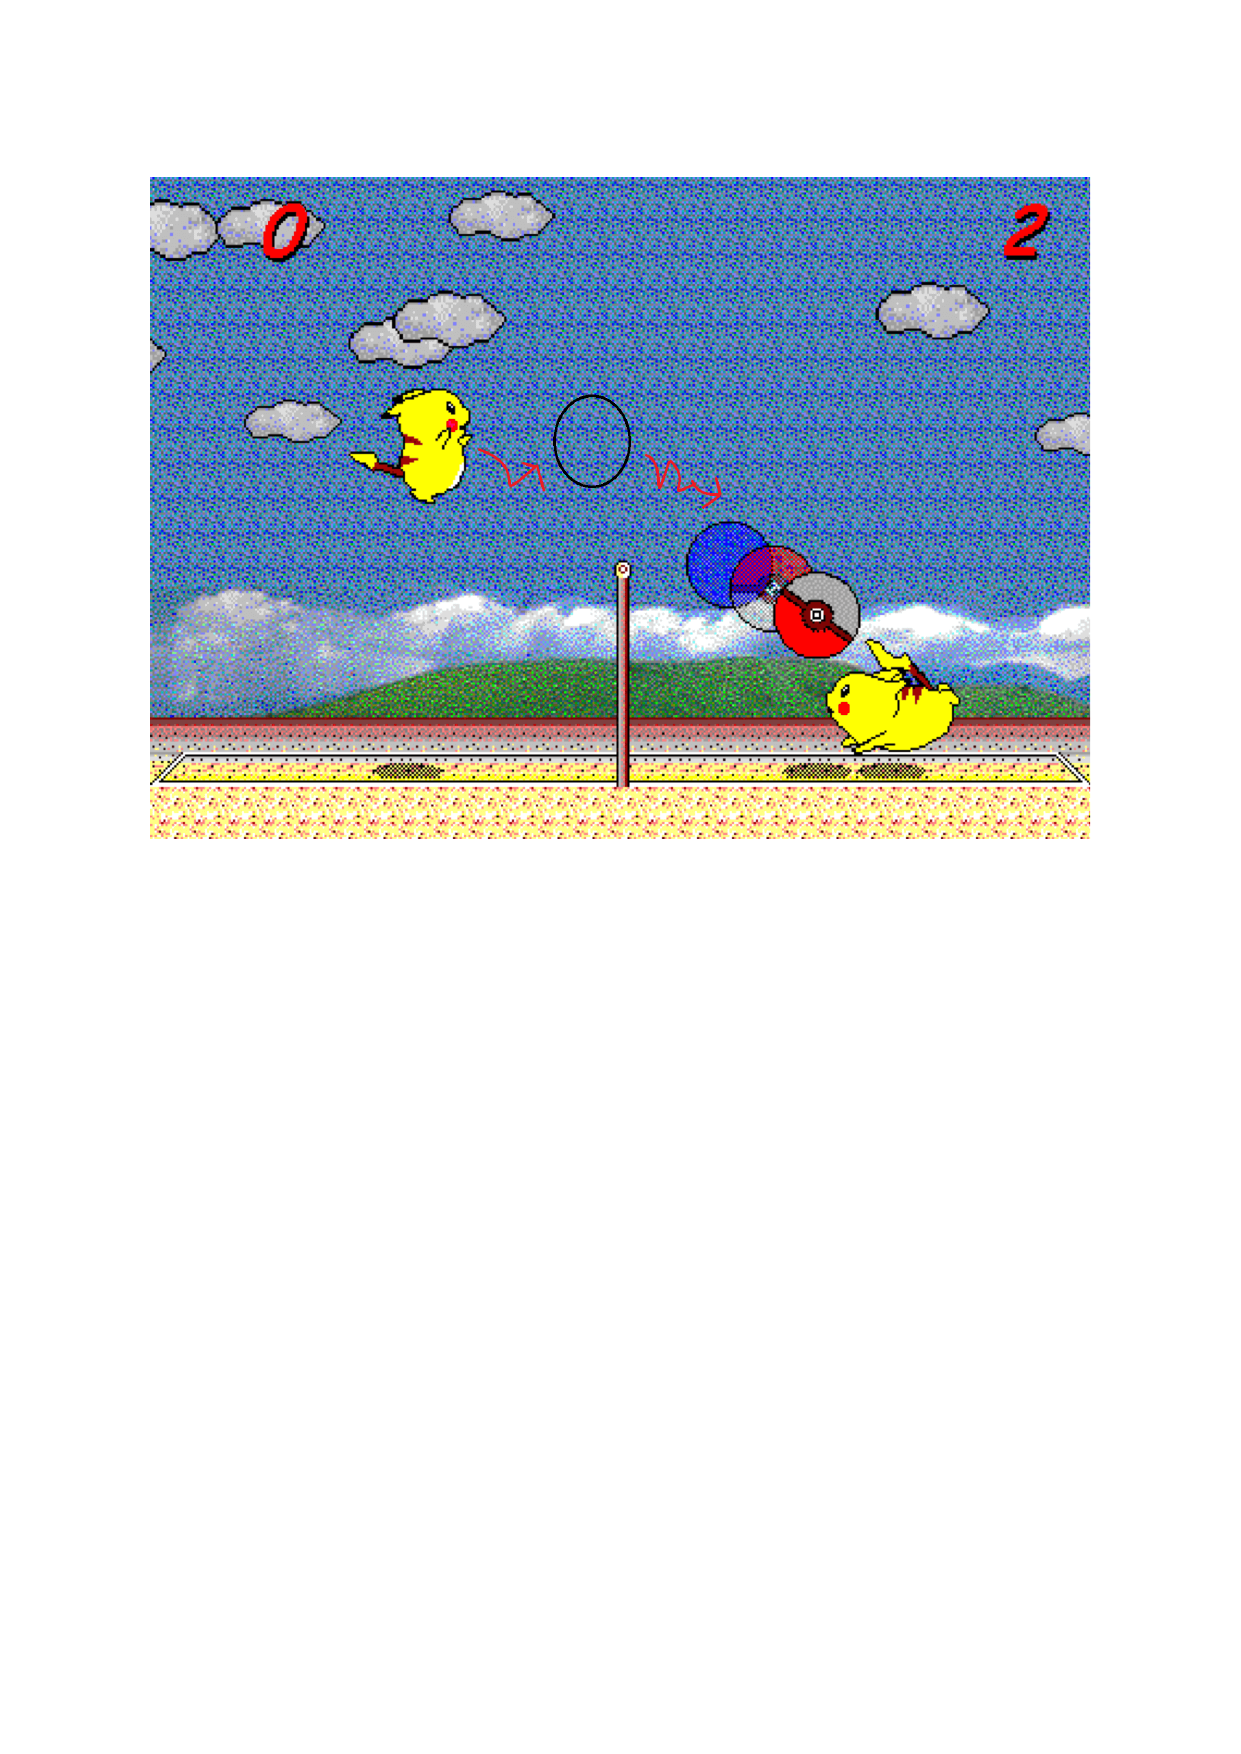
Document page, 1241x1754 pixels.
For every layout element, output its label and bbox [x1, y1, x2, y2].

picture [150, 177, 1091, 839]
